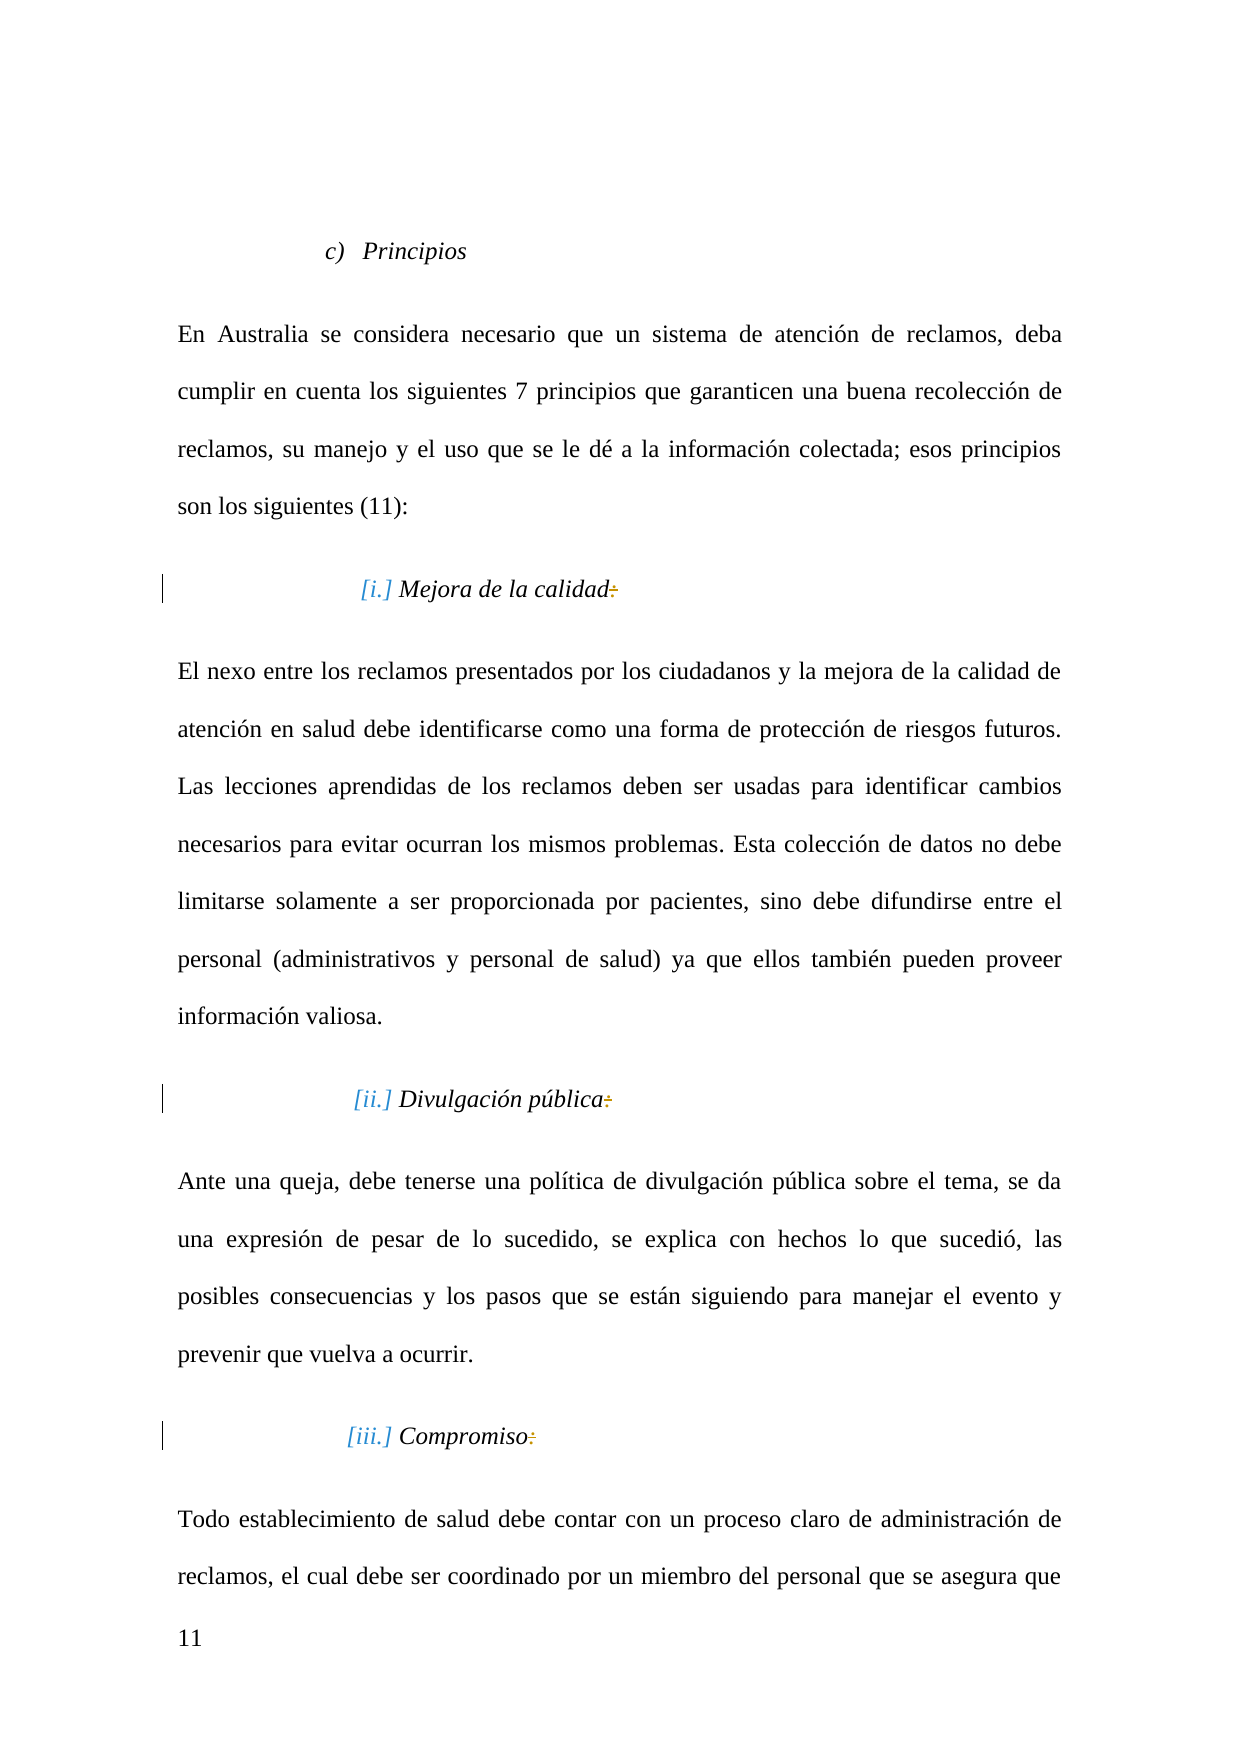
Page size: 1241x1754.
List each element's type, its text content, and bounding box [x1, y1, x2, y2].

subtitle Compromiso [399, 1421, 1063, 1450]
text El nexo entre los reclamos presentados por los ciudadanos y la mejora de la calidad de atención en salud debe identificarse como una forma de protección de riesgos futuros. Las lecciones aprendidas de los reclamos deben ser usadas para identificar cambios necesarios para evitar ocurran los mismos problemas. Esta colección de datos no debe limitarse solamente a ser proporcionada por pacientes, sino debe difundirse entre el personal (administrativos y personal de salud) ya que ellos también pueden proveer información valiosa. [177, 656, 1063, 1030]
subtitle Divulgación pública [399, 1084, 1063, 1112]
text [177, 1504, 1063, 1590]
subtitle Mejora de la calidad [399, 574, 1063, 602]
text Ante una queja, debe tenerse una política de divulgación pública sobre el tema, se da una expresión de pesar de lo sucedido, se explica con hechos lo que sucedió, las posibles consecuencias y los pasos que se están siguiendo para manejar el evento y prevenir que vuelva a ocurrir. [177, 1166, 1063, 1367]
text En Australia se considera necesario que un sistema de atención de reclamos, deba cumplir en cuenta los siguientes 7 principios que garanticen una buena recolección de reclamos, su manejo y el uso que se le dé a la información colectada; esos principios son los siguientes (11): [177, 319, 1063, 520]
subtitle Principios [325, 236, 1063, 265]
